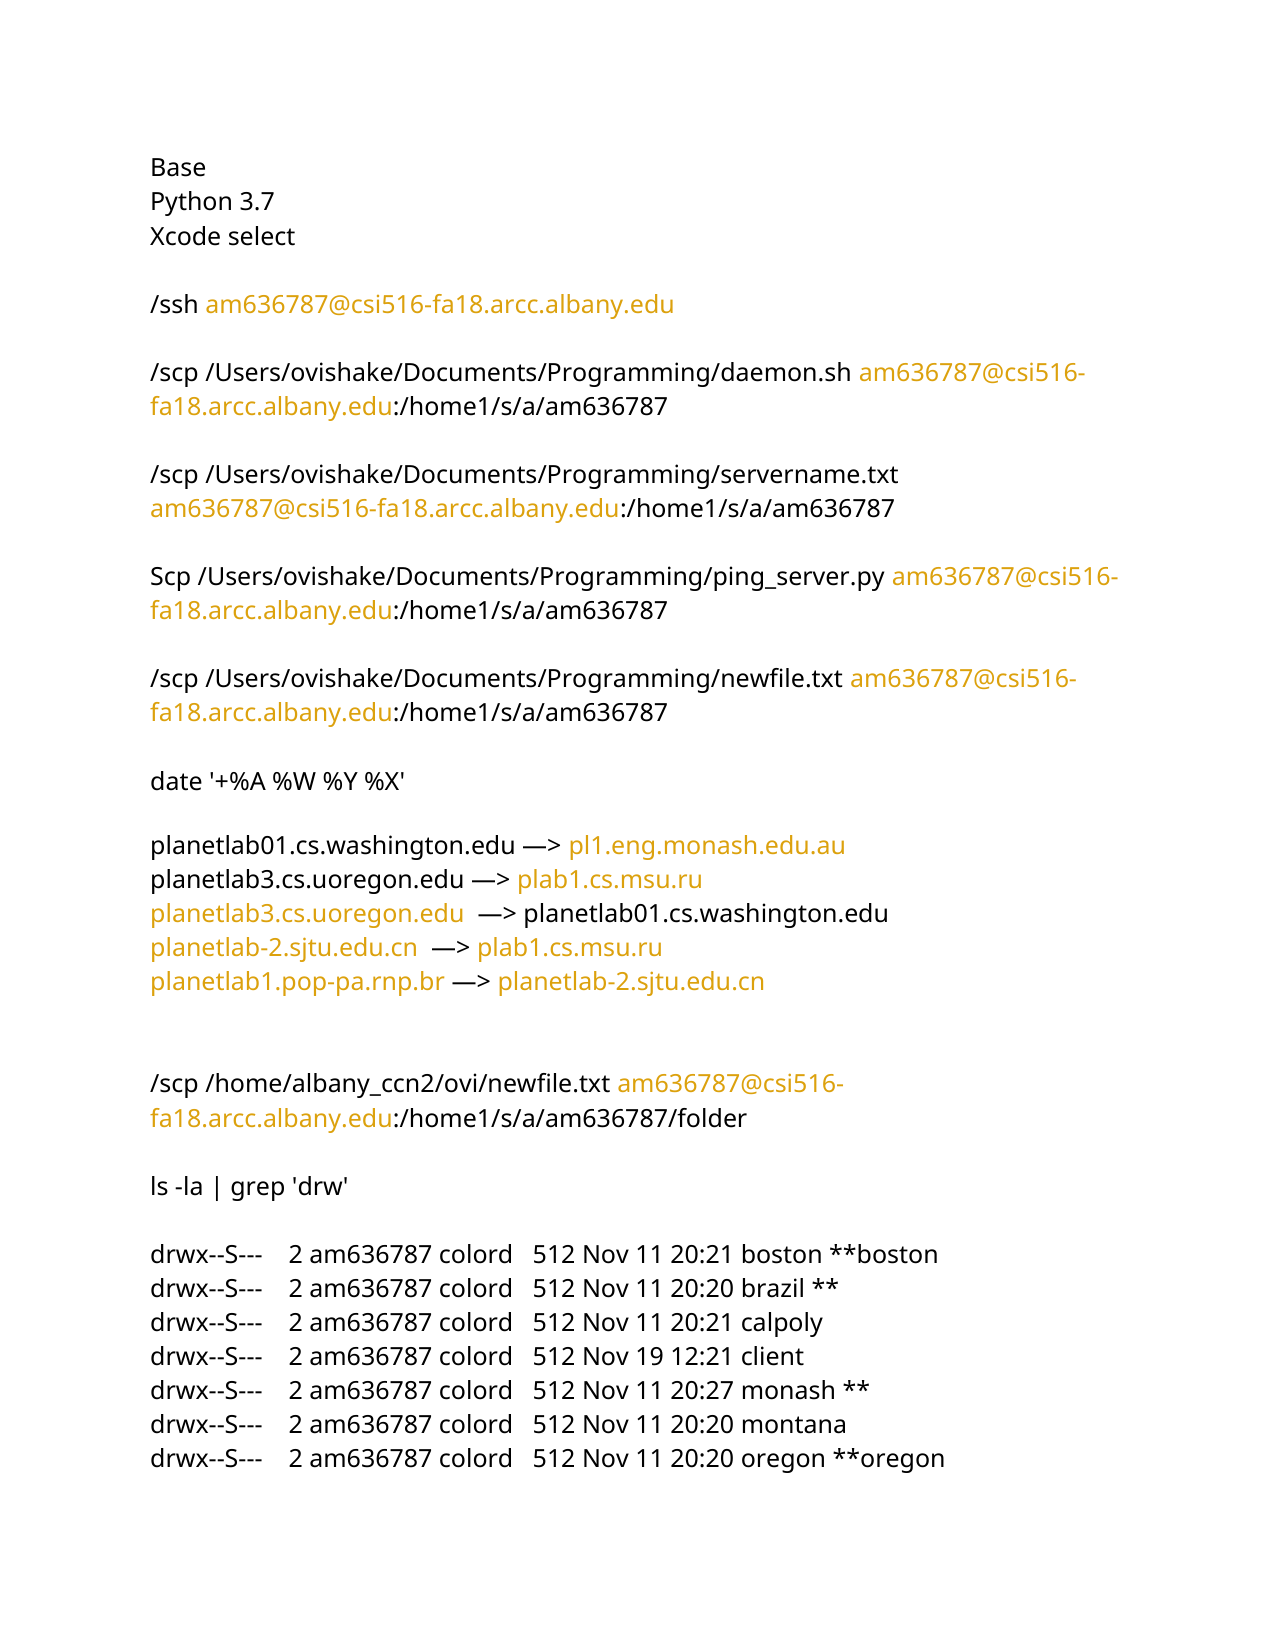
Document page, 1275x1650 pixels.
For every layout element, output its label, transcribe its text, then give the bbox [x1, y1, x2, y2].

text drwx--S--- 2 am636787 colord 512 Nov 11 20:20 brazil ** [150, 1271, 1125, 1304]
text /scp /Users/ovishake/Documents/Programming/servername.txt am636787@csi516-fa18.arcc.albany.edu:/home1/s/a/am636787 [150, 457, 1125, 525]
text planetlab-2.sjtu.edu.cn —> plab1.cs.msu.ru [150, 930, 1125, 964]
text drwx--S--- 2 am636787 colord 512 Nov 11 20:20 montana [150, 1407, 1125, 1441]
text Scp /Users/ovishake/Documents/Programming/ping_server.py am636787@csi516-fa18.arcc.albany.edu:/home1/s/a/am636787 [150, 559, 1125, 627]
text drwx--S--- 2 am636787 colord 512 Nov 11 20:21 boston **boston [150, 1236, 1125, 1271]
text drwx--S--- 2 am636787 colord 512 Nov 11 20:21 calpoly [150, 1304, 1125, 1339]
text planetlab3.cs.uoregon.edu —> planetlab01.cs.washington.edu [150, 896, 1125, 930]
text date '+%A %W %Y %X' [150, 763, 1125, 797]
text planetlab01.cs.washington.edu —> pl1.eng.monash.edu.au [150, 828, 1125, 862]
text drwx--S--- 2 am636787 colord 512 Nov 11 20:27 monash ** [150, 1373, 1125, 1407]
text drwx--S--- 2 am636787 colord 512 Nov 11 20:20 oregon **oregon [150, 1441, 1125, 1475]
text Xcode select [150, 218, 1125, 252]
text Base [150, 150, 1125, 184]
text /scp /home/albany_ccn2/ovi/newfile.txt am636787@csi516-fa18.arcc.albany.edu:/home1/s/a/am636787/folder [150, 1066, 1125, 1134]
text ls -la | grep 'drw' [150, 1168, 1125, 1202]
text Python 3.7 [150, 184, 1125, 218]
text /ssh am636787@csi516-fa18.arcc.albany.edu [150, 286, 1125, 320]
text planetlab3.cs.uoregon.edu —> plab1.cs.msu.ru [150, 862, 1125, 896]
text /scp /Users/ovishake/Documents/Programming/newfile.txt am636787@csi516-fa18.arcc.albany.edu:/home1/s/a/am636787 [150, 661, 1125, 729]
text drwx--S--- 2 am636787 colord 512 Nov 19 12:21 client [150, 1339, 1125, 1373]
text planetlab1.pop-pa.rnp.br —> planetlab-2.sjtu.edu.cn [150, 964, 1125, 998]
text /scp /Users/ovishake/Documents/Programming/daemon.sh am636787@csi516-fa18.arcc.albany.edu:/home1/s/a/am636787 [150, 354, 1125, 422]
